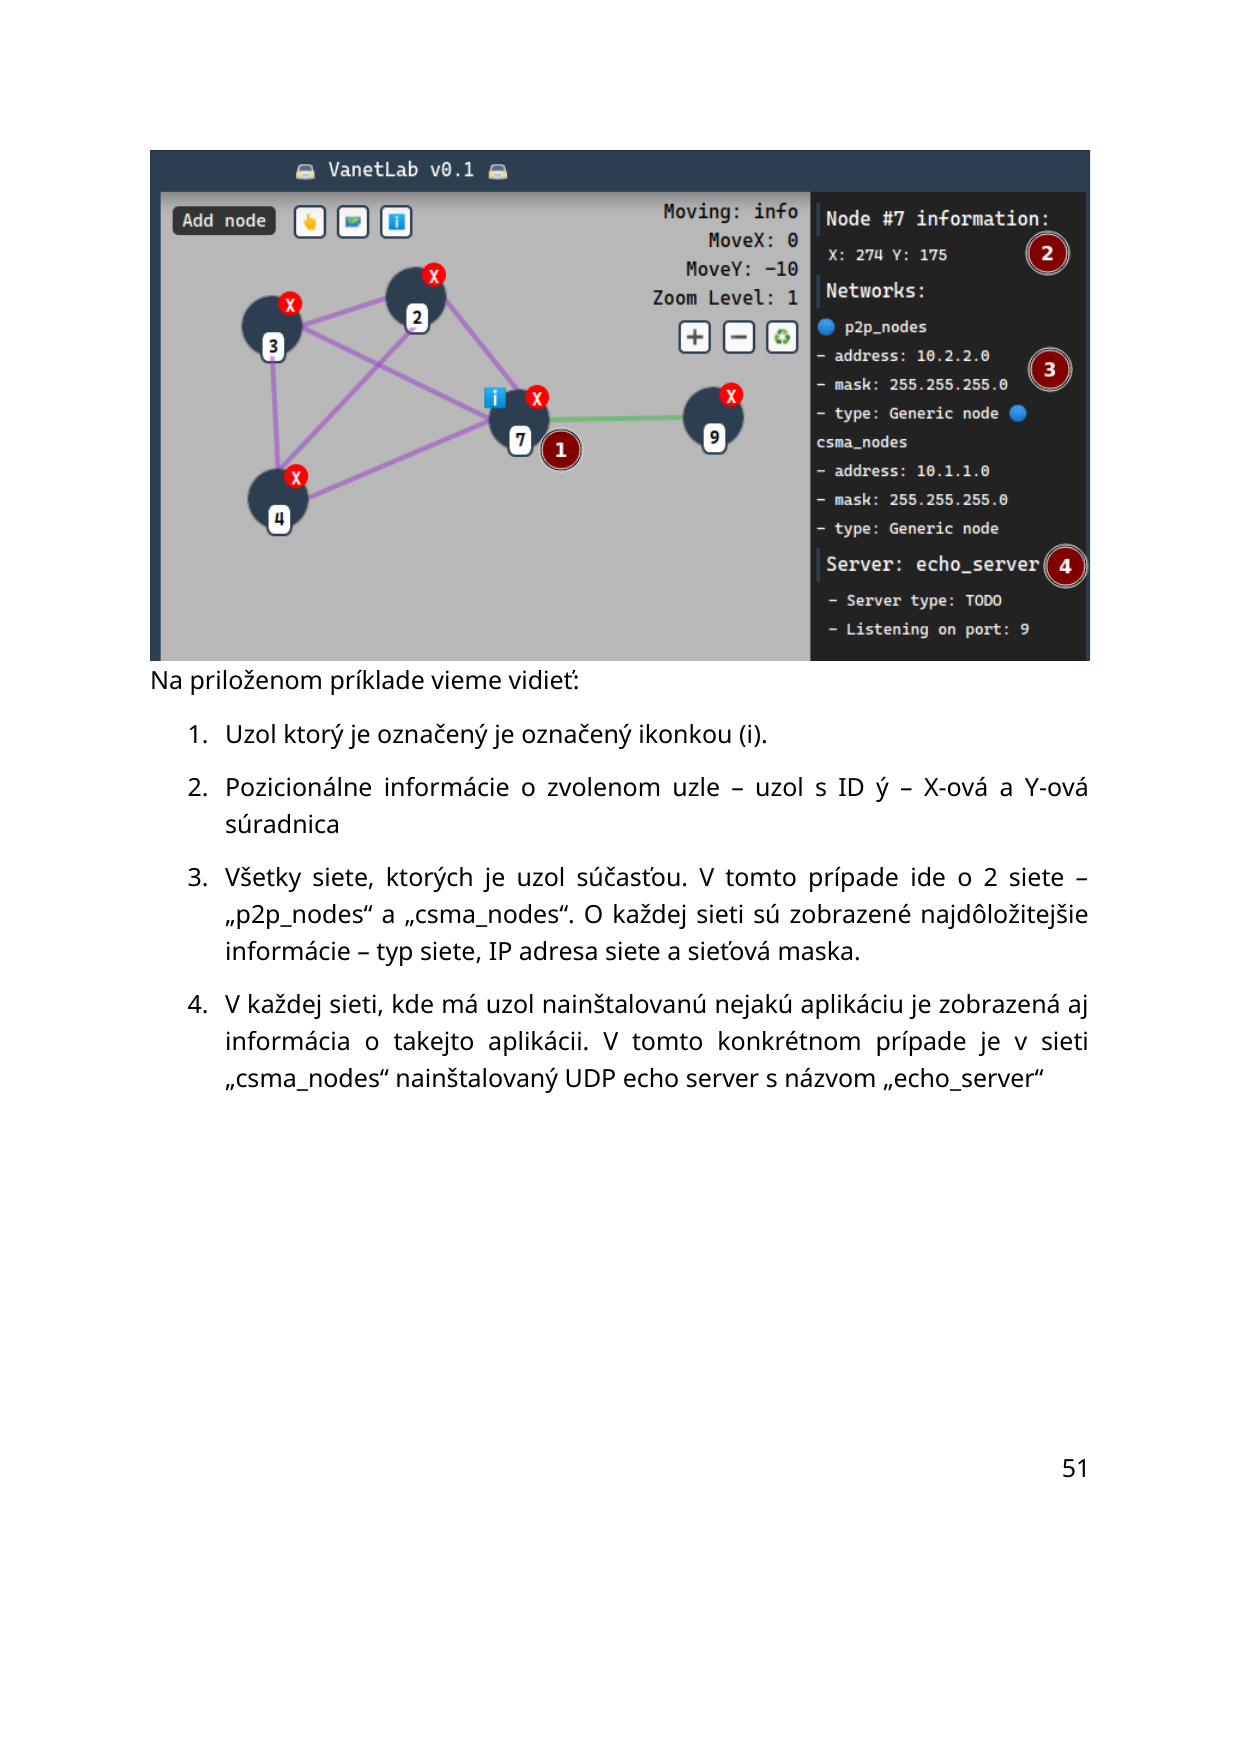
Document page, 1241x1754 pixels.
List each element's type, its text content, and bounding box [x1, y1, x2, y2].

list Všetky siete, ktorých je uzol súčasťou. V tomto prípade ide o 2 siete – „p2p_nodes“ a „csma_nodes“. O každej sieti sú zobrazené najdôložitejšie informácie – typ siete, IP adresa siete a sieťová maska. [187, 860, 1090, 968]
text Na priloženom príklade vieme vidieť: [150, 661, 1090, 697]
picture [150, 150, 1091, 661]
list Pozicionálne informácie o zvolenom uzle – uzol s ID ý – X-ová a Y-ová súradnica [187, 770, 1090, 841]
list Uzol ktorý je označený je označený ikonkou (ℹ️). [187, 716, 1090, 751]
list V každej sieti, kde má uzol nainštalovanú nejakú aplikáciu je zobrazená aj informácia o takejto aplikácii. V tomto konkrétnom prípade je v sieti „csma_nodes“ nainštalovaný UDP echo server s názvom „echo_server“ [187, 987, 1090, 1095]
